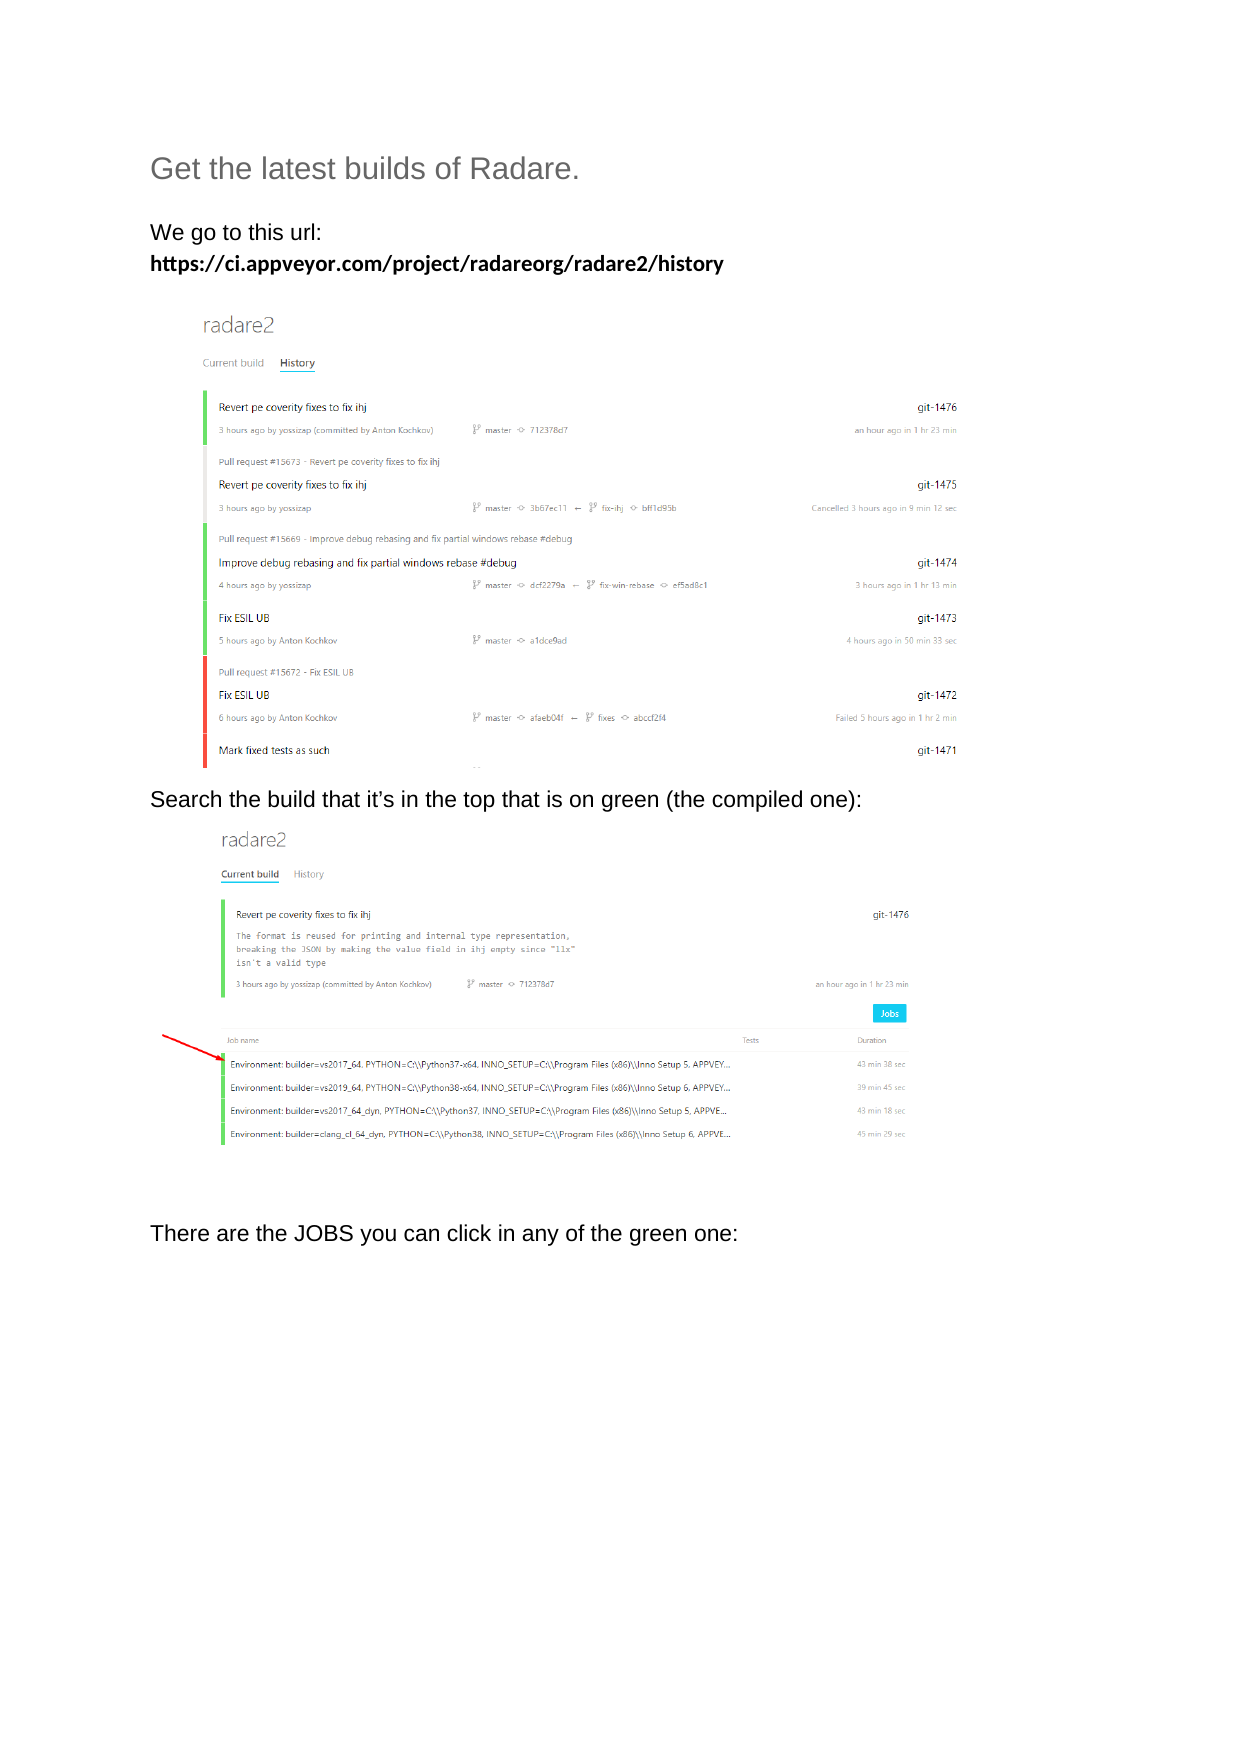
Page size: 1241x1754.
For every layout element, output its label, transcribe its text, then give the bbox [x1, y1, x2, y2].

text There are the JOBS you can click in any of the green one: [150, 1220, 1090, 1247]
subtitle Get the latest builds of Radare. [150, 150, 1090, 186]
text We go to this url: [150, 219, 1090, 246]
picture [150, 296, 1091, 768]
picture [150, 816, 1091, 1202]
text https://ci.appveyor.com/project/radareorg/radare2/history [150, 249, 1090, 277]
text Search the build that it’s in the top that is on green (the compiled one): [150, 786, 1090, 812]
